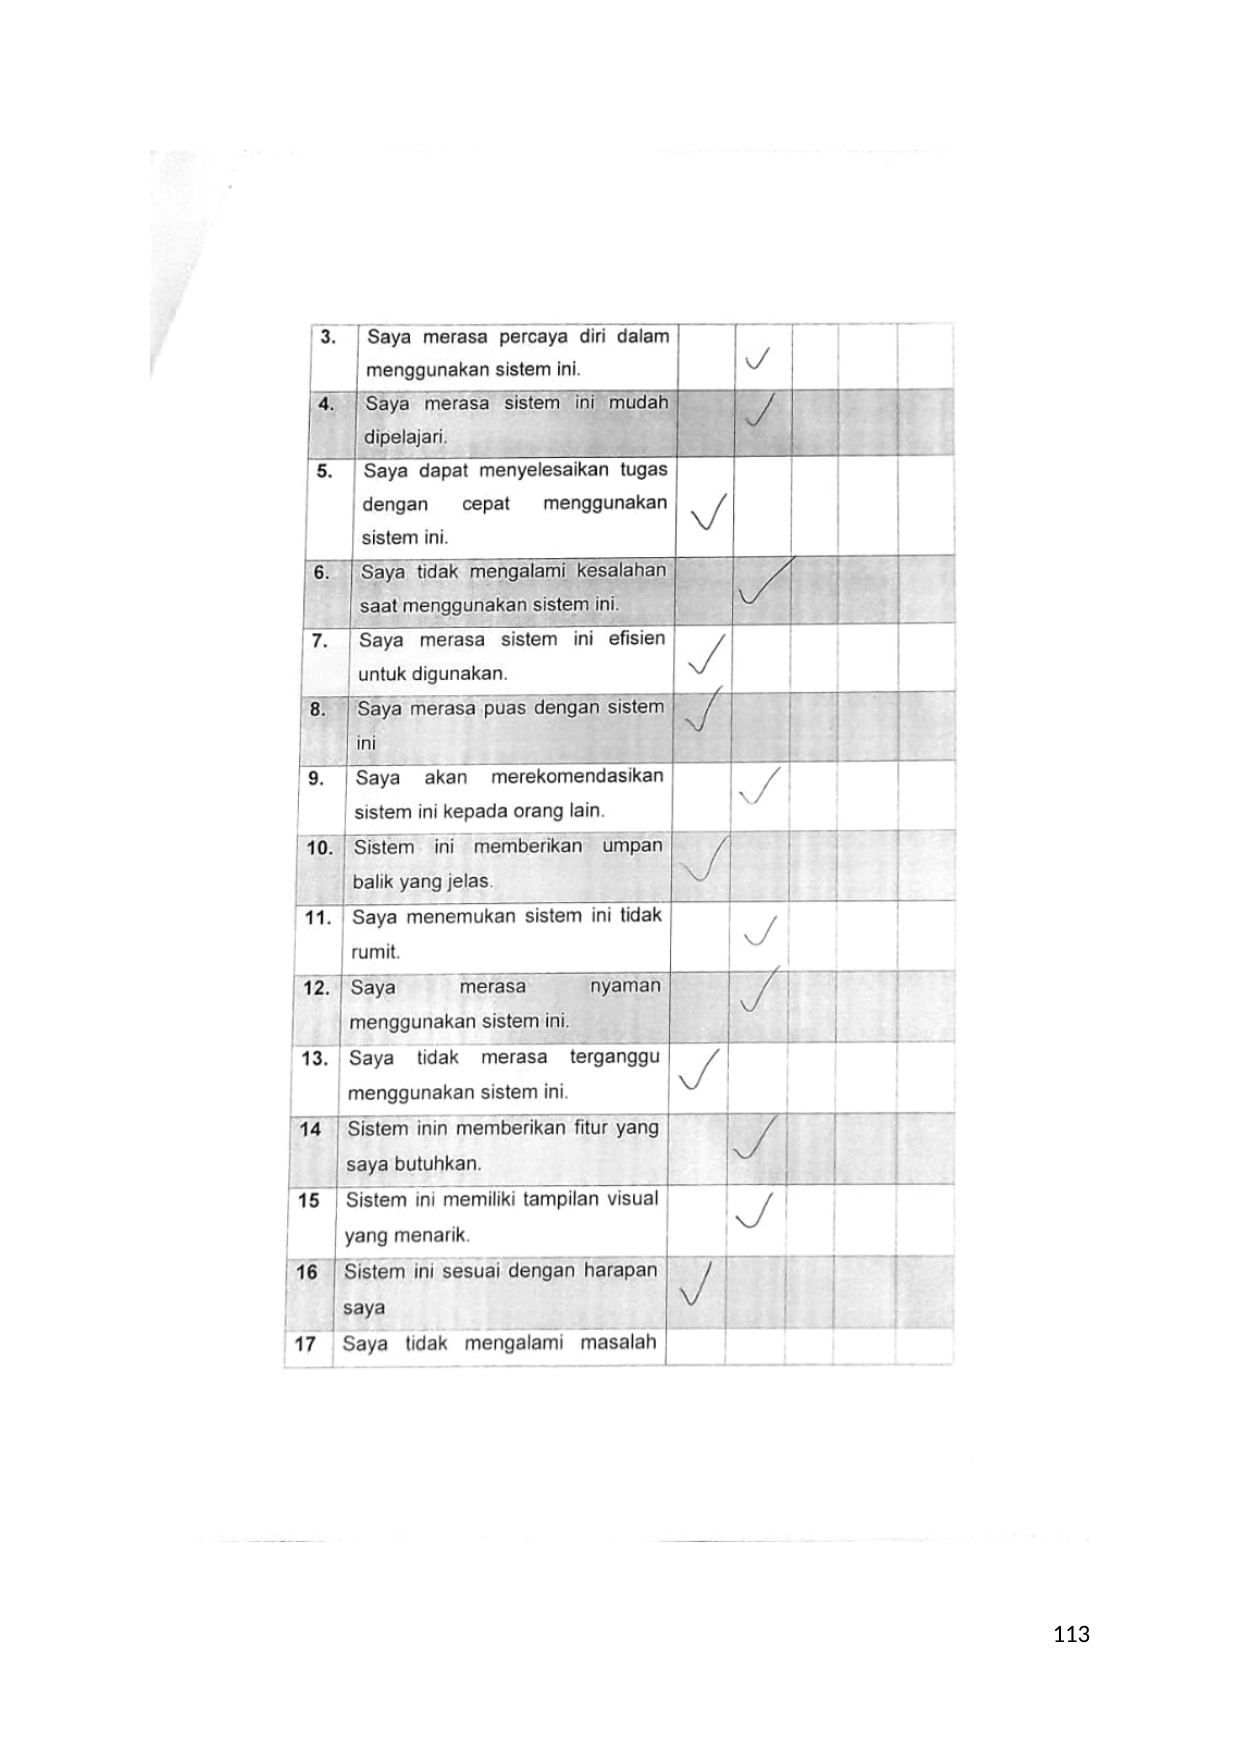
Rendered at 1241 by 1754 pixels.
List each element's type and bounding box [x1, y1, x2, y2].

picture [150, 150, 1090, 1542]
